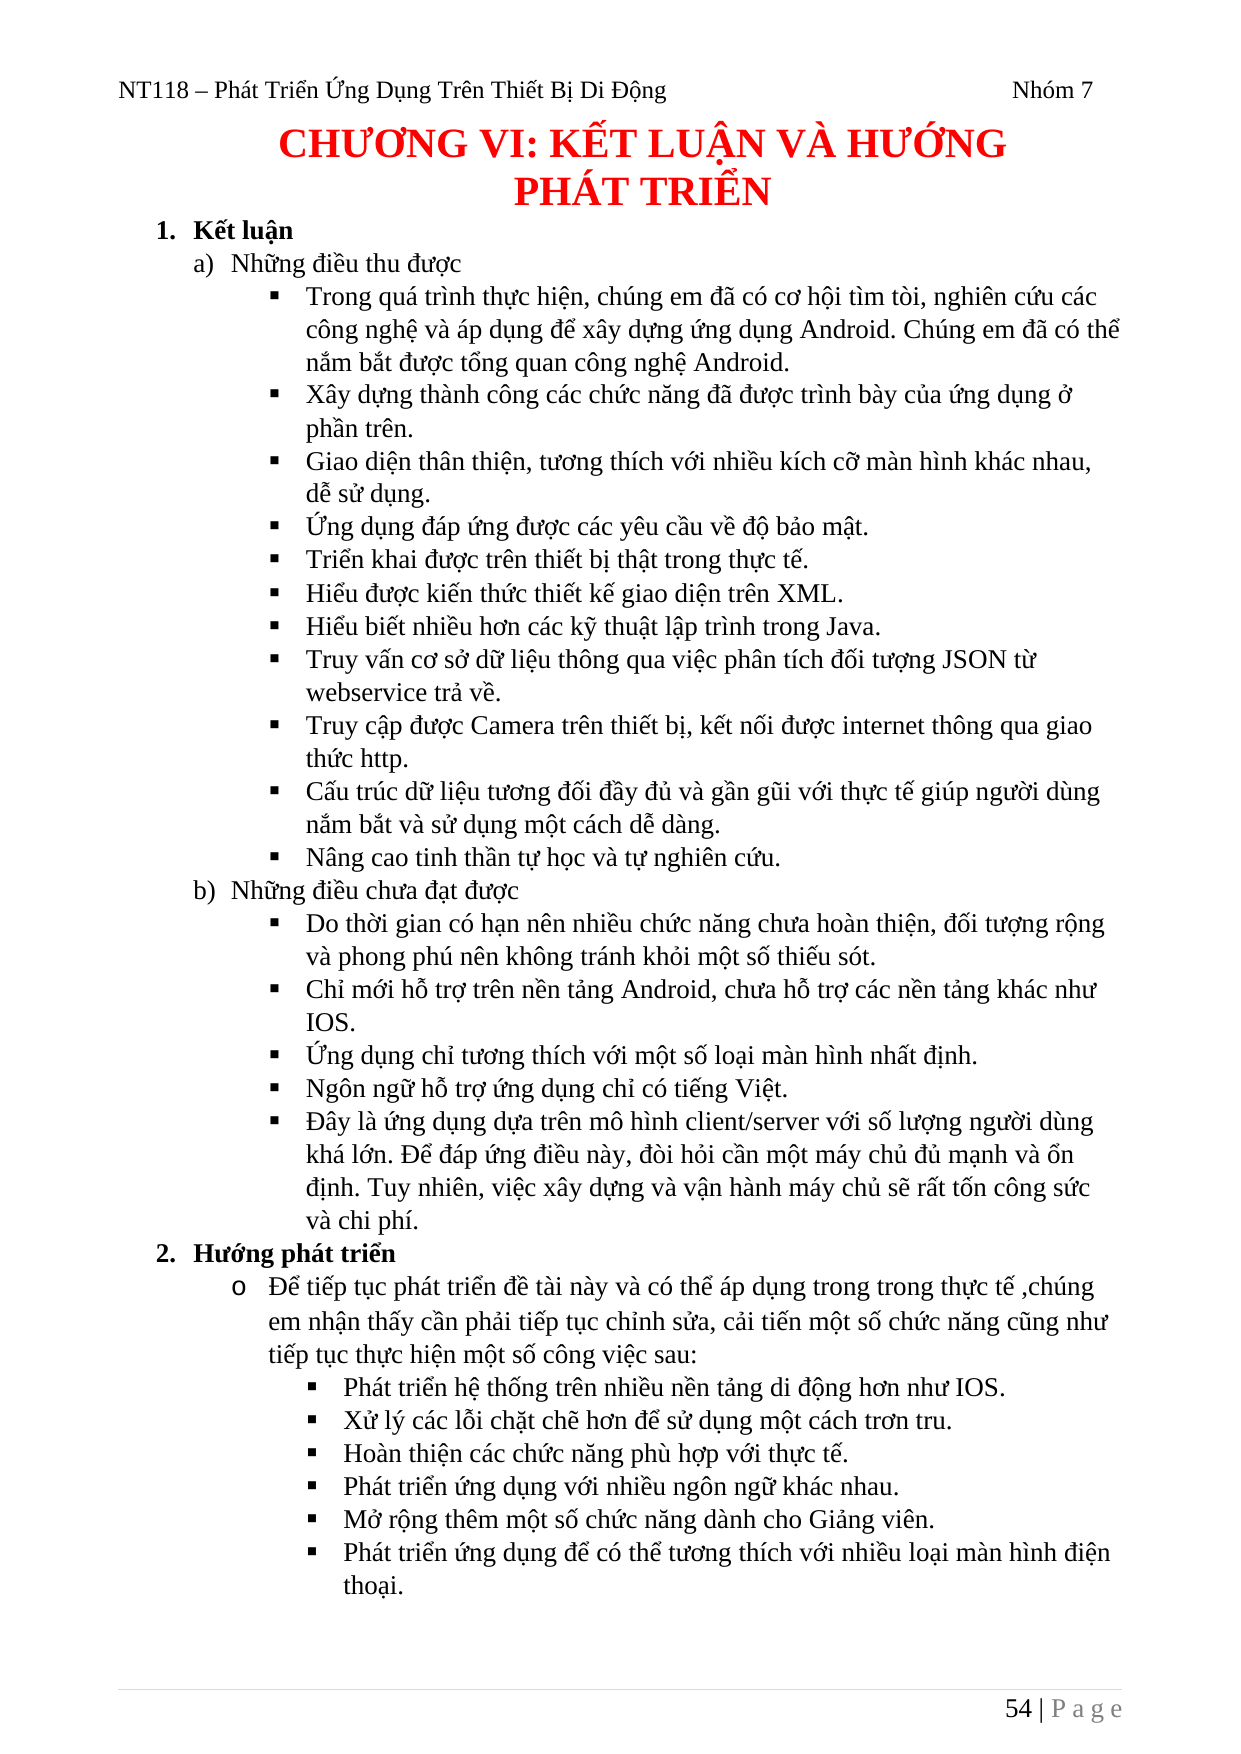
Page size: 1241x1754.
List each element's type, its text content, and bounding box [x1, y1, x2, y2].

list Hoàn thiện các chức năng phù hợp với thực tế. [306, 1437, 1122, 1468]
list Do thời gian có hạn nên nhiều chức năng chưa hoàn thiện, đối tượng rộng và phong phú nên không tránh khỏi một số thiếu sót. [268, 907, 1122, 971]
list Ứng dụng chỉ tương thích với một số loại màn hình nhất định. [268, 1039, 1122, 1070]
list Ứng dụng đáp ứng được các yêu cầu về độ bảo mật. [268, 511, 1122, 542]
list Những điều chưa đạt được [193, 874, 1122, 905]
list Trong quá trình thực hiện, chúng em đã có cơ hội tìm tòi, nghiên cứu các công nghệ và áp dụng để xây dựng ứng dụng Android. Chúng em đã có thể nắm bắt được tổng quan công nghệ Android. [268, 280, 1122, 377]
list Hiểu được kiến thức thiết kế giao diện trên XML. [268, 577, 1122, 608]
list Triển khai được trên thiết bị thật trong thực tế. [268, 544, 1122, 575]
list Cấu trúc dữ liệu tương đối đầy đủ và gần gũi với thực tế giúp người dùng nắm bắt và sử dụng một cách dễ dàng. [268, 775, 1122, 839]
list Đây là ứng dụng dựa trên mô hình client/server với số lượng người dùng khá lớn. Để đáp ứng điều này, đòi hỏi cần một máy chủ đủ mạnh và ổn định. Tuy nhiên, việc xây dựng và vận hành máy chủ sẽ rất tốn công sức và chi phí. [268, 1105, 1122, 1235]
list Chỉ mới hỗ trợ trên nền tảng Android, chưa hỗ trợ các nền tảng khác như IOS. [268, 973, 1122, 1037]
list Phát triển ứng dụng để có thể tương thích với nhiều loại màn hình điện thoại. [306, 1536, 1122, 1601]
list Kết luận [156, 214, 1122, 245]
list Xây dựng thành công các chức năng đã được trình bày của ứng dụng ở phần trên. [268, 379, 1122, 443]
list Những điều thu được [193, 247, 1122, 278]
list Xử lý các lỗi chặt chẽ hơn để sử dụng một cách trơn tru. [306, 1404, 1122, 1435]
list Giao diện thân thiện, tương thích với nhiều kích cỡ màn hình khác nhau, dễ sử dụng. [268, 444, 1122, 509]
list Truy vấn cơ sở dữ liệu thông qua việc phân tích đối tượng JSON từ webservice trả về. [268, 643, 1122, 707]
list Hiểu biết nhiều hơn các kỹ thuật lập trình trong Java. [268, 610, 1122, 641]
list Phát triển hệ thống trên nhiều nền tảng di động hơn như IOS. [306, 1371, 1122, 1402]
list Mở rộng thêm một số chức năng dành cho Giảng viên. [306, 1503, 1122, 1534]
list Để tiếp tục phát triển đề tài này và có thể áp dụng trong trong thực tế ,chúng em nhận thấy cần phải tiếp tục chỉnh sửa, cải tiến một số chức năng cũng như tiếp tục thực hiện một số công việc sau: [231, 1270, 1122, 1369]
list Truy cập được Camera trên thiết bị, kết nối được internet thông qua giao thức http. [268, 709, 1122, 773]
list Hướng phát triển [156, 1237, 1122, 1268]
list Ngôn ngữ hỗ trợ ứng dụng chỉ có tiếng Việt. [268, 1072, 1122, 1103]
subtitle CHƯƠNG VI: KẾT LUẬN VÀ HƯỚNG PHÁT TRIỂN [163, 118, 1122, 214]
list Nâng cao tinh thần tự học và tự nghiên cứu. [268, 841, 1122, 872]
list Phát triển ứng dụng với nhiều ngôn ngữ khác nhau. [306, 1470, 1122, 1501]
